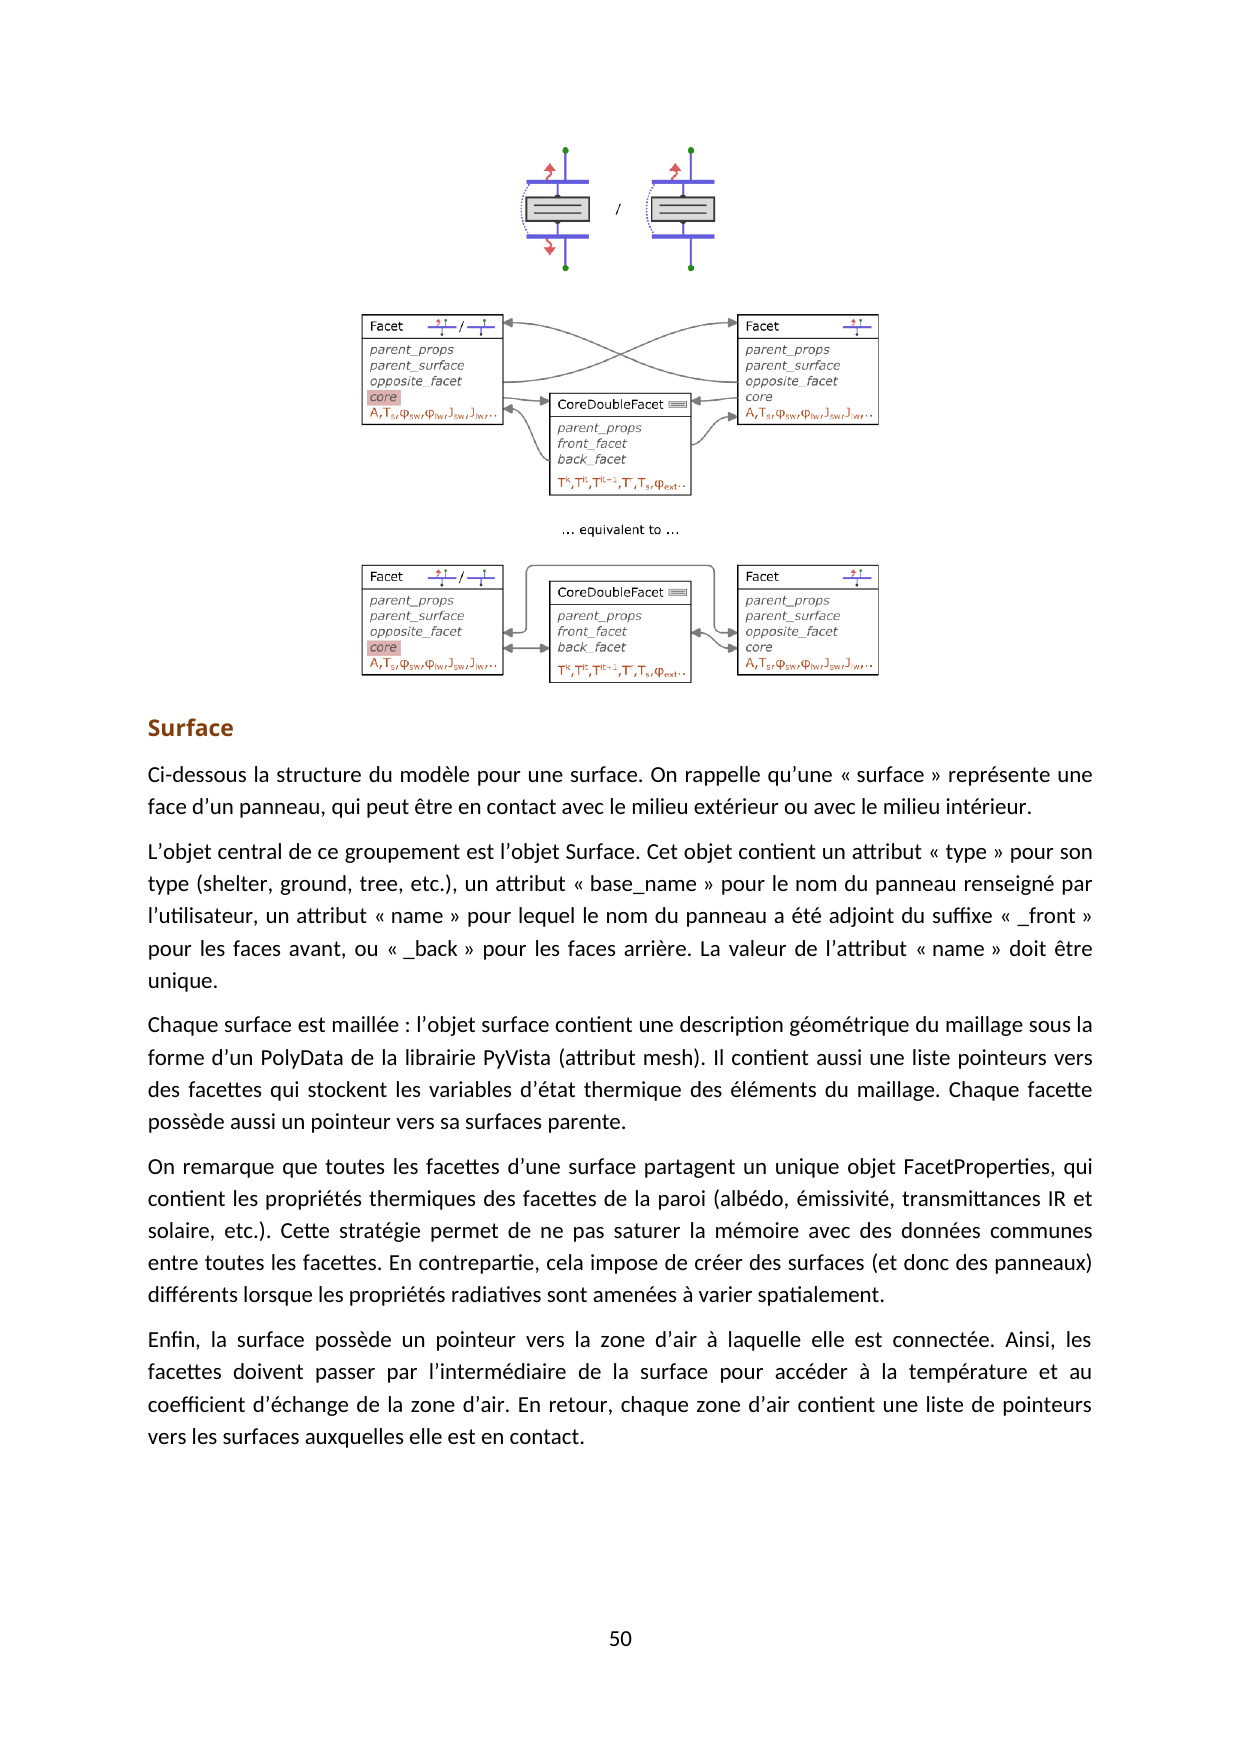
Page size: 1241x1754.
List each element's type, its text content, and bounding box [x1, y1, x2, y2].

text Surface [148, 712, 1093, 743]
text L’objet central de ce groupement est l’objet Surface. Cet objet contient un attribut « type » pour son type (shelter, ground, tree, etc.), un attribut « base_name » pour le nom du panneau renseigné par l’utilisateur, un attribut « name » pour lequel le nom du panneau a été adjoint du suffixe « _front » pour les faces avant, ou « _back » pour les faces arrière. La valeur de l’attribut « name » doit être unique. [148, 837, 1093, 994]
text Enfin, la surface possède un pointeur vers la zone d’air à laquelle elle est connectée. Ainsi, les facettes doivent passer par l’intermédiaire de la surface pour accéder à la température et au coefficient d’échange de la zone d’air. En retour, chaque zone d’air contient une liste de pointeurs vers les surfaces auxquelles elle est en contact. [148, 1325, 1093, 1450]
text Chaque surface est maillée : l’objet surface contient une description géométrique du maillage sous la forme d’un PolyData de la librairie PyVista (attribut mesh). Il contient aussi une liste pointeurs vers des facettes qui stockent les variables d’état thermique des éléments du maillage. Chaque facette possède aussi un pointeur vers sa surfaces parente. [148, 1011, 1093, 1135]
picture [361, 147, 879, 683]
text Ci-dessous la structure du modèle pour une surface. On rappelle qu’une « surface » représente une face d’un panneau, qui peut être en contact avec le milieu extérieur ou avec le milieu intérieur. [148, 760, 1093, 821]
text On remarque que toutes les facettes d’une surface partagent un unique objet FacetProperties, qui contient les propriétés thermiques des facettes de la paroi (albédo, émissivité, transmittances IR et solaire, etc.). Cette stratégie permet de ne pas saturer la mémoire avec des données communes entre toutes les facettes. En contrepartie, cela impose de créer des surfaces (et donc des panneaux) différents lorsque les propriétés radiatives sont amenées à varier spatialement. [148, 1152, 1093, 1309]
